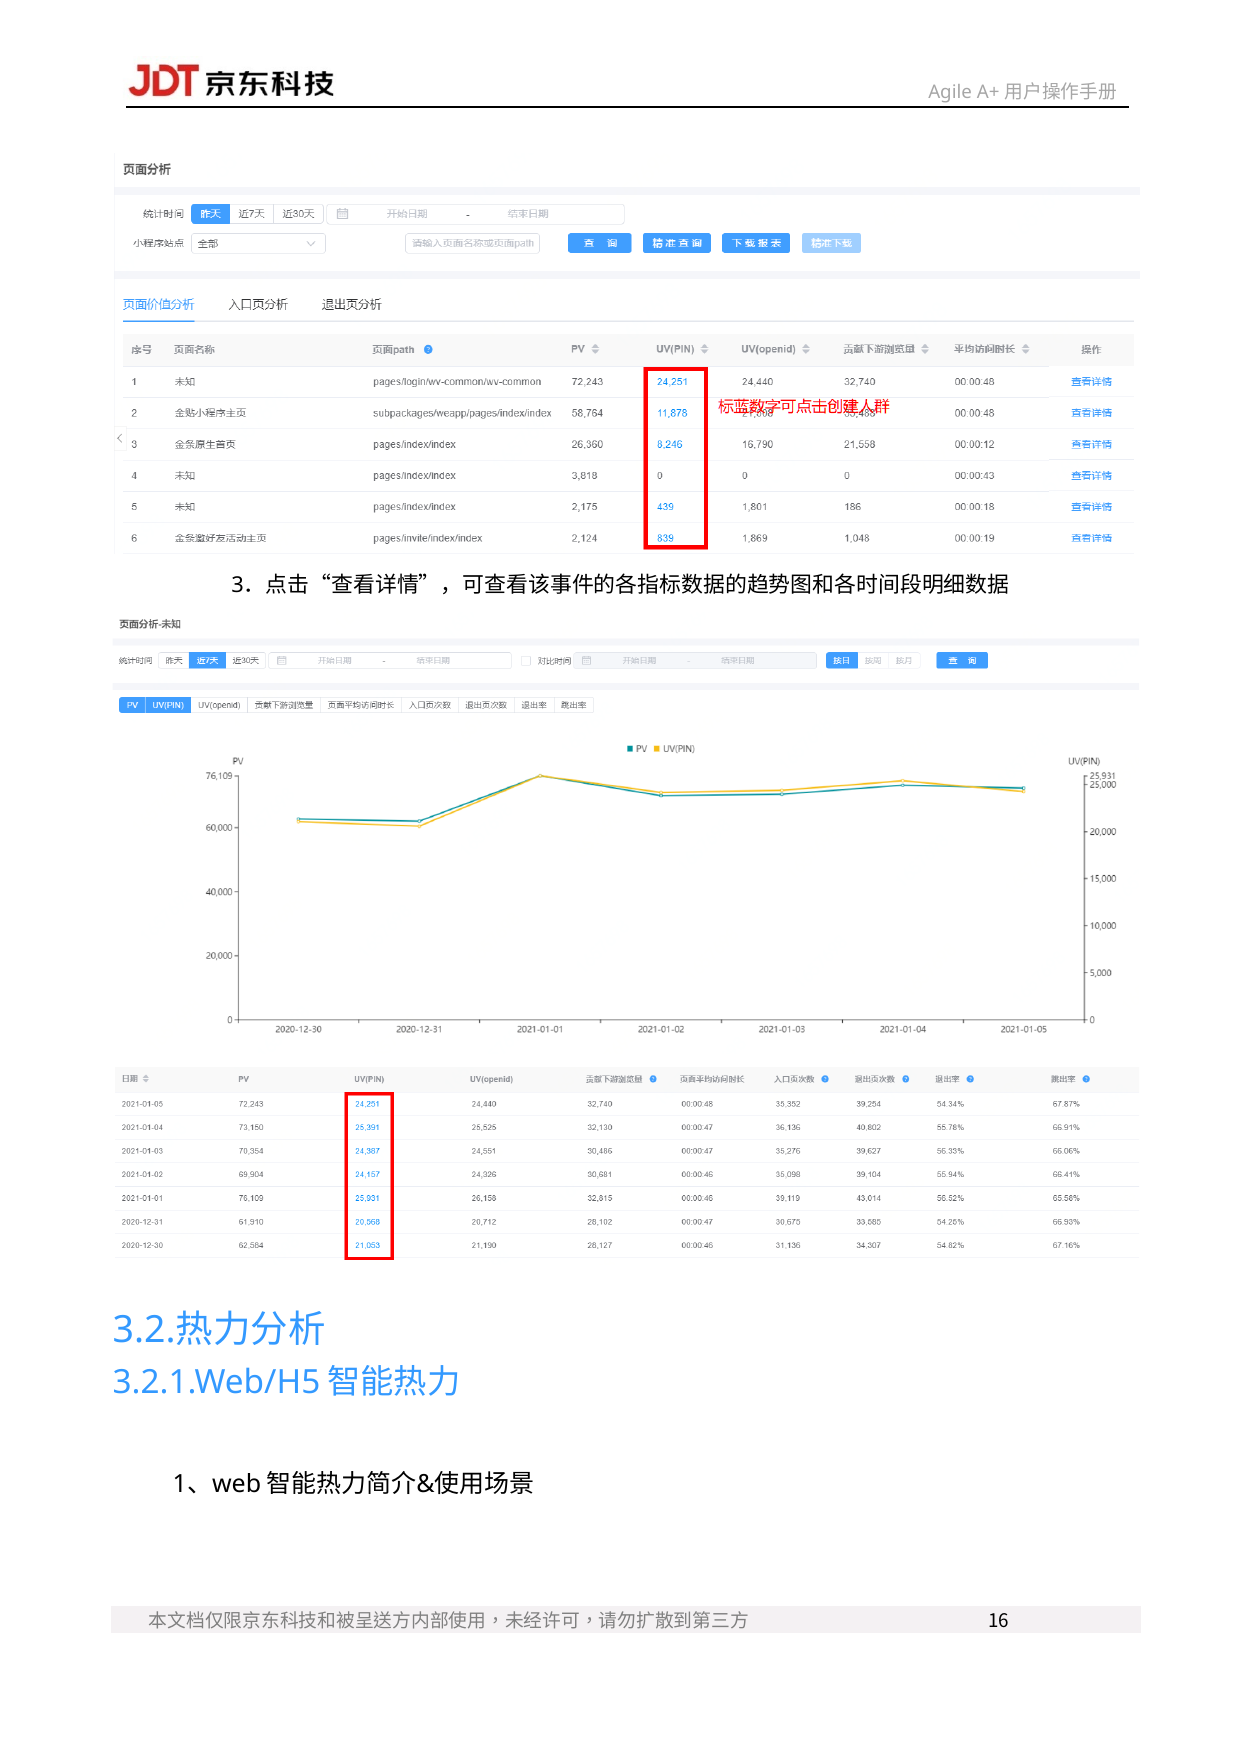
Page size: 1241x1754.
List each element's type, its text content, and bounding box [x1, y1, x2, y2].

subtitle 3.2.热力分析 [112, 1278, 1141, 1353]
picture [112, 1067, 1140, 1265]
picture [112, 153, 1140, 554]
subtitle 3.2.1.Web/H5智能热力 [112, 1354, 1141, 1403]
picture [112, 612, 1140, 1054]
picture [112, 56, 349, 104]
text 3．点击“查看详情”，可查看该事件的各指标数据的趋势图和各时间段明细数据 [231, 567, 1141, 599]
text 1、web智能热力简介&使用场景 [129, 1453, 1141, 1503]
